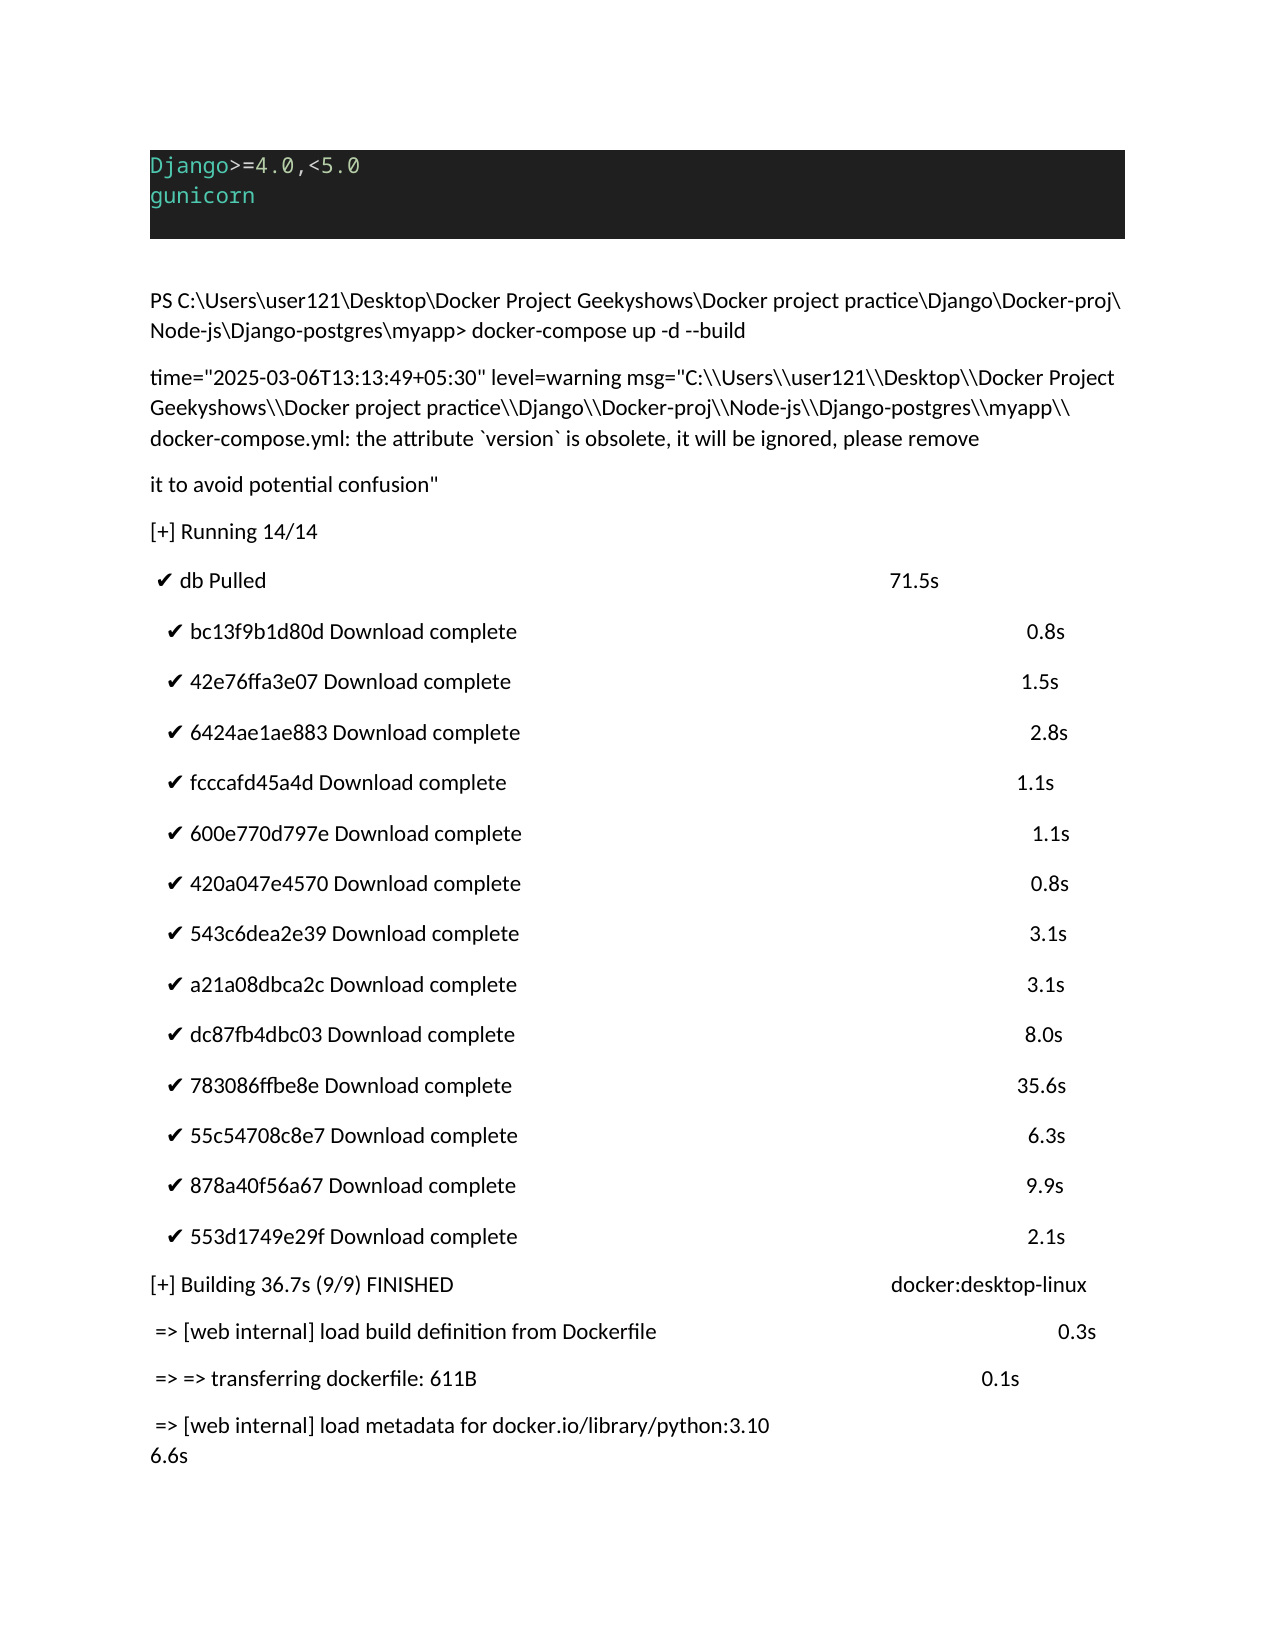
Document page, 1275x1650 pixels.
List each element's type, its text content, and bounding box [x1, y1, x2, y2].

text ✔ 878a40f56a67 Download complete 9.9s [150, 1169, 1125, 1201]
text ✔ 553d1749e29f Download complete 2.1s [150, 1220, 1125, 1251]
text ✔ dc87fb4dbc03 Download complete 8.0s [150, 1018, 1125, 1049]
text ✔ a21a08dbca2c Download complete 3.1s [150, 968, 1125, 999]
text ✔ bc13f9b1d80d Download complete 0.8s [150, 615, 1125, 646]
text ✔ 420a047e4570 Download complete 0.8s [150, 867, 1125, 898]
text ✔ db Pulled 71.5s [150, 564, 1125, 596]
text ✔ fcccafd45a4d Download complete 1.1s [150, 766, 1125, 797]
text it to avoid potential confusion" [150, 471, 1125, 499]
text time="2025-03-06T13:13:49+05:30" level=warning msg="C:\\Users\\user121\\Desktop\\Docker Project Geekyshows\\Docker project practice\\Django\\Docker-proj\\Node-js\\Django-postgres\\myapp\\docker-compose.yml: the attribute `version` is obsolete, it will be ignored, please remove [150, 363, 1125, 452]
text [+] Running 14/14 [150, 517, 1125, 546]
text gunicorn [150, 180, 1125, 209]
text => => transferring dockerfile: 611B 0.1s [150, 1364, 1125, 1392]
text ✔ 543c6dea2e39 Download complete 3.1s [150, 917, 1125, 948]
text => [web internal] load metadata for docker.io/library/python:3.10 6.6s [150, 1411, 1125, 1469]
text ✔ 42e76ffa3e07 Download complete 1.5s [150, 665, 1125, 696]
text => [web internal] load build definition from Dockerfile 0.3s [150, 1317, 1125, 1345]
text [+] Building 36.7s (9/9) FINISHED docker:desktop-linux [150, 1270, 1125, 1298]
text ✔ 6424ae1ae883 Download complete 2.8s [150, 716, 1125, 747]
text Django>=4.0,<5.0 [150, 150, 1125, 180]
text ✔ 55c54708c8e7 Download complete 6.3s [150, 1119, 1125, 1150]
text ✔ 783086ffbe8e Download complete 35.6s [150, 1068, 1125, 1100]
text PS C:\Users\user121\Desktop\Docker Project Geekyshows\Docker project practice\Django\Docker-proj\Node-js\Django-postgres\myapp> docker-compose up -d --build [150, 286, 1125, 344]
text ✔ 600e770d797e Download complete 1.1s [150, 816, 1125, 848]
